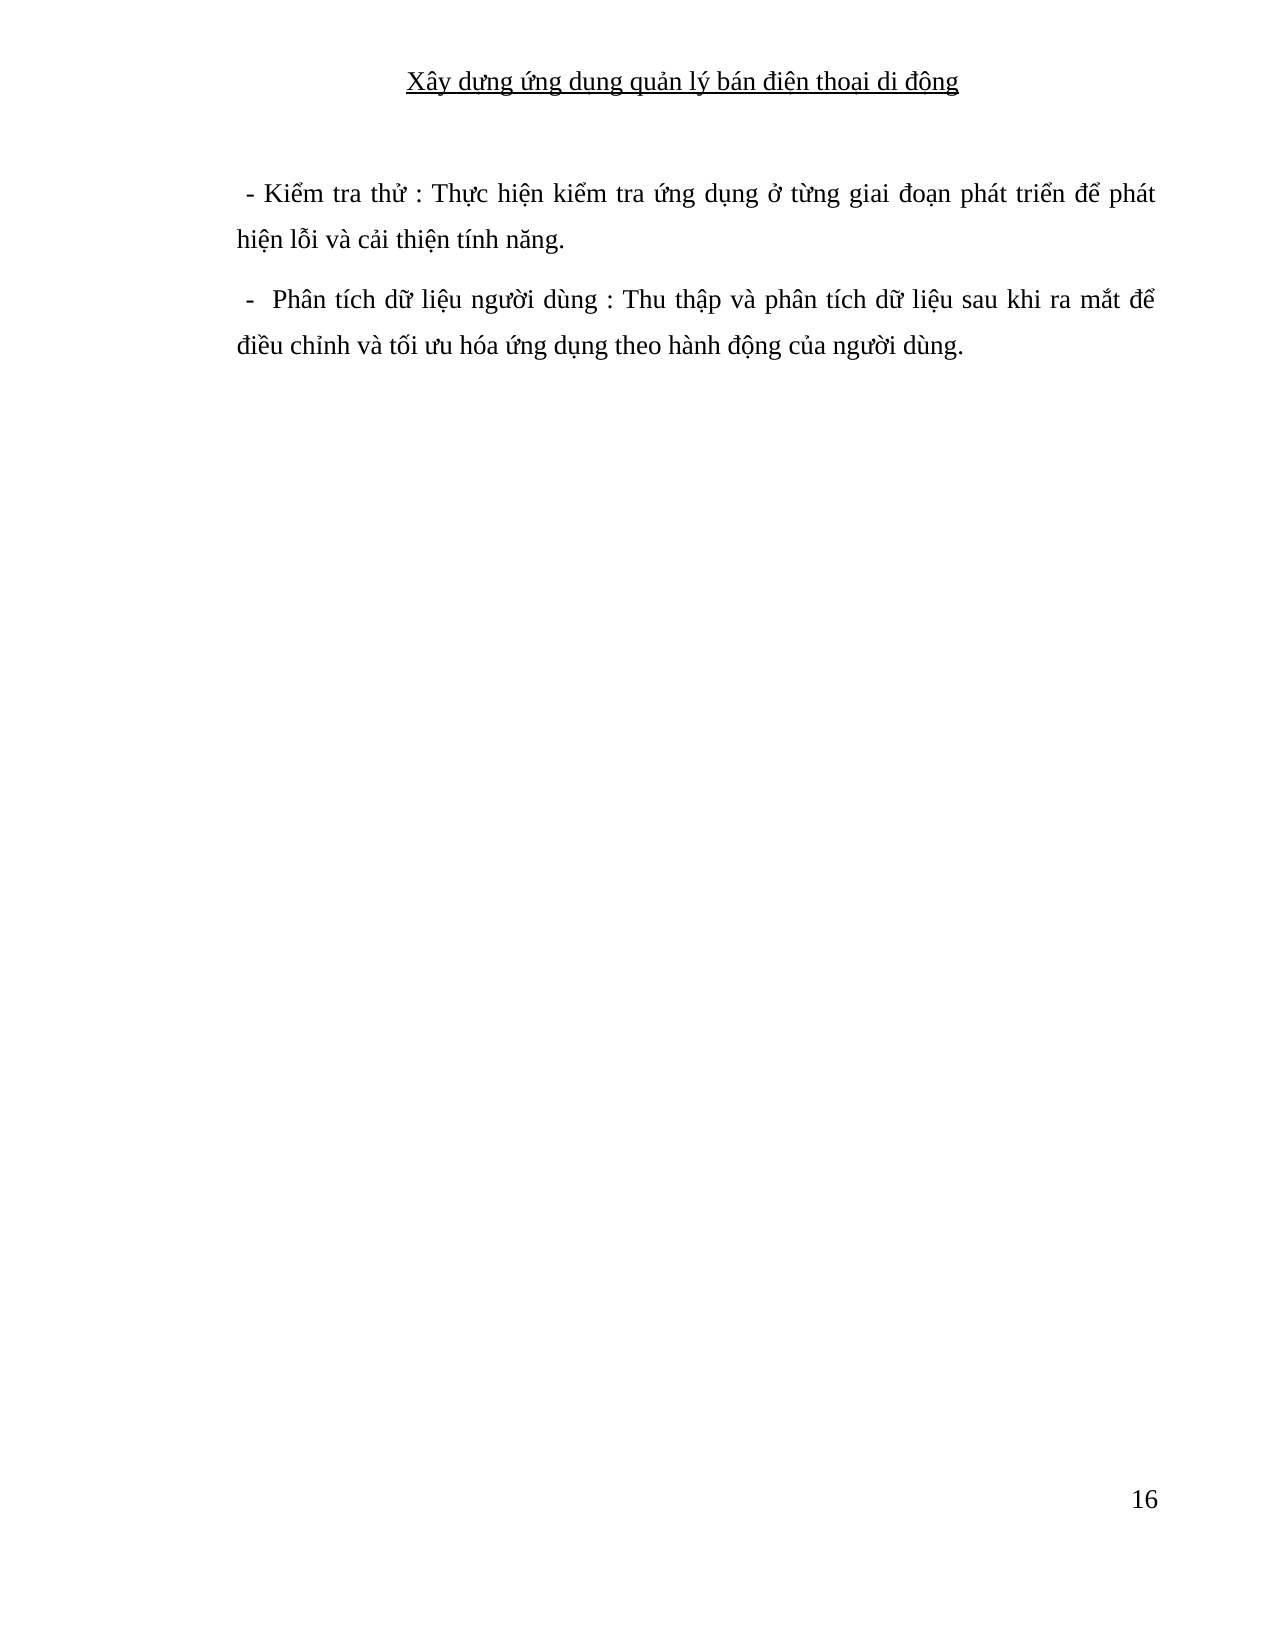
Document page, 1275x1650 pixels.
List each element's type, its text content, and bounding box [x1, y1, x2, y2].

text - Kiểm tra thử : Thực hiện kiểm tra ứng dụng ở từng giai đoạn phát triển để phát hiện lỗi và cải thiện tính năng. [237, 177, 1158, 255]
text - Phân tích dữ liệu người dùng : Thu thập và phân tích dữ liệu sau khi ra mắt để điều chỉnh và tối ưu hóa ứng dụng theo hành động của người dùng. [237, 283, 1158, 361]
